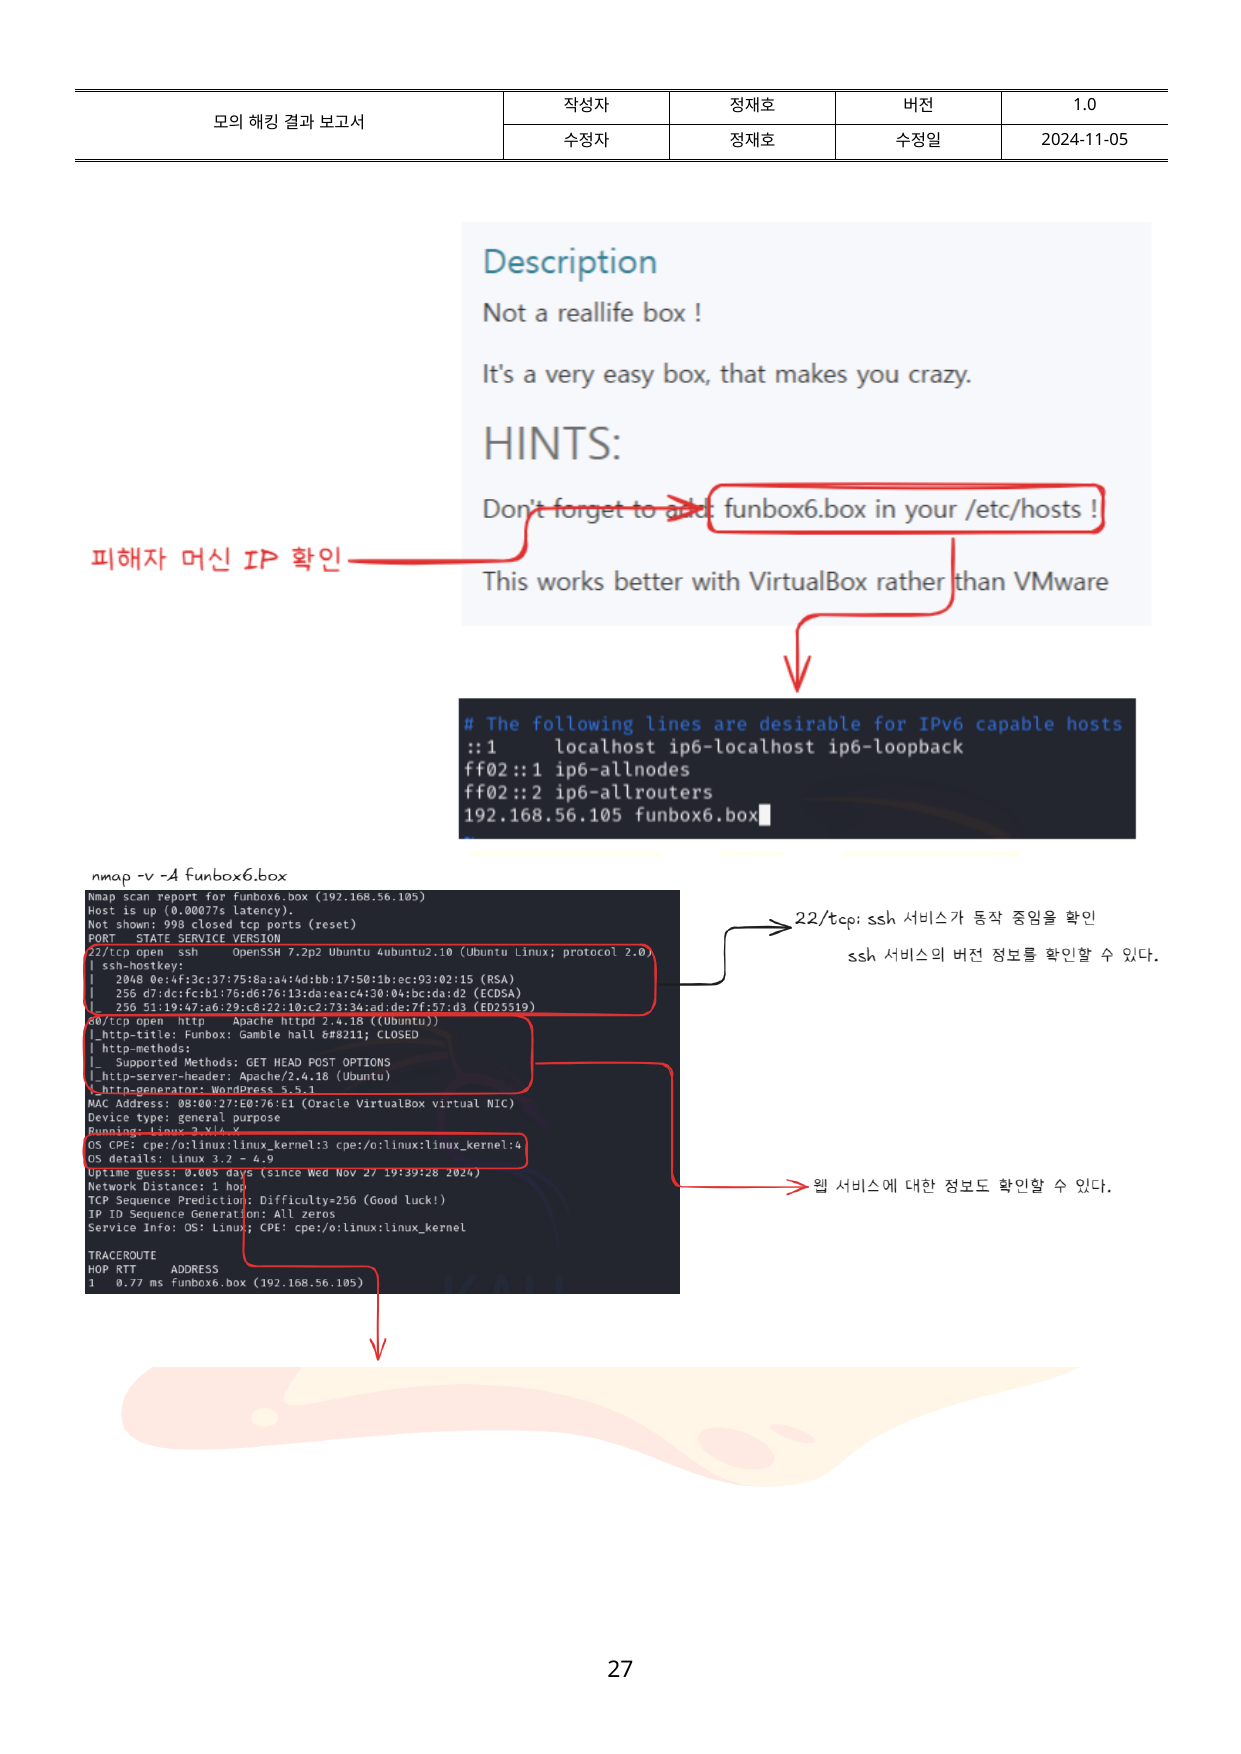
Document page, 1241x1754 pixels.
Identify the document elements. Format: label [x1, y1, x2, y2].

picture [75, 208, 1166, 852]
picture [75, 856, 1166, 1367]
